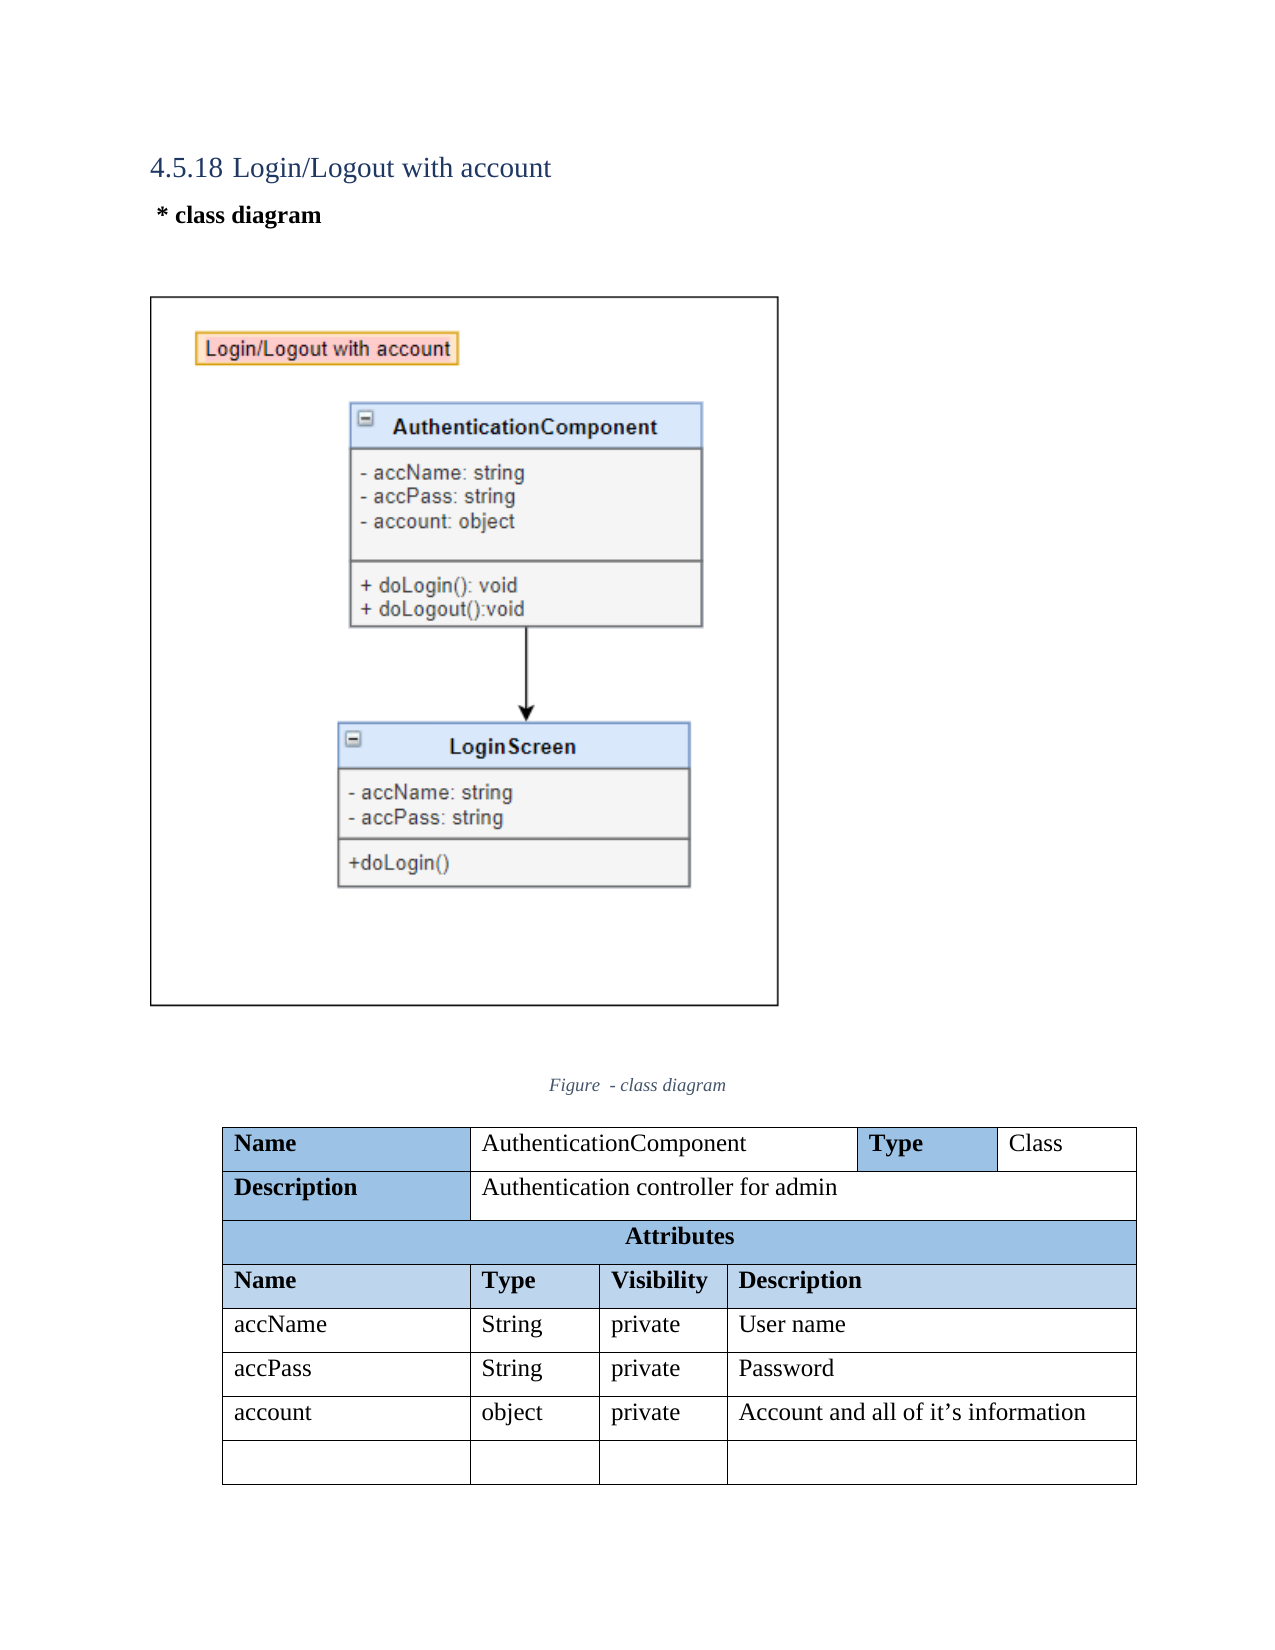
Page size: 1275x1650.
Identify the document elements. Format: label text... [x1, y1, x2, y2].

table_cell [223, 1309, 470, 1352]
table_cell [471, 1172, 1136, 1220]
subtitle Login/Logout with account [150, 150, 1125, 183]
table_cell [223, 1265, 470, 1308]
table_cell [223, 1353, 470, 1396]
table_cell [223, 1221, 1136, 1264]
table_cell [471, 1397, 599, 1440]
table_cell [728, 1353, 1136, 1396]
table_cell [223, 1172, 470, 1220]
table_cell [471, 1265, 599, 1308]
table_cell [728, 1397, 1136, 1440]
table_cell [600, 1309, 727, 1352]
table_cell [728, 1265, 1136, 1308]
text Figure - class diagram [150, 1074, 1125, 1096]
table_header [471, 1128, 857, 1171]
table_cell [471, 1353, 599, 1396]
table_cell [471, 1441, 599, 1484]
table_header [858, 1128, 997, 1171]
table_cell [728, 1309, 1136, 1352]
picture [150, 295, 782, 1008]
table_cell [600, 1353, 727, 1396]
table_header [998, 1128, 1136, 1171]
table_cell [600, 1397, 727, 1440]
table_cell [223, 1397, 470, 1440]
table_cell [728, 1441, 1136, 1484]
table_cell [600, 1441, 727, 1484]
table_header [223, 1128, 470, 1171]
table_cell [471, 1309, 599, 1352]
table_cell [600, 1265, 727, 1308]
text * class diagram [150, 200, 1125, 229]
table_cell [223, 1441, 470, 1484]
